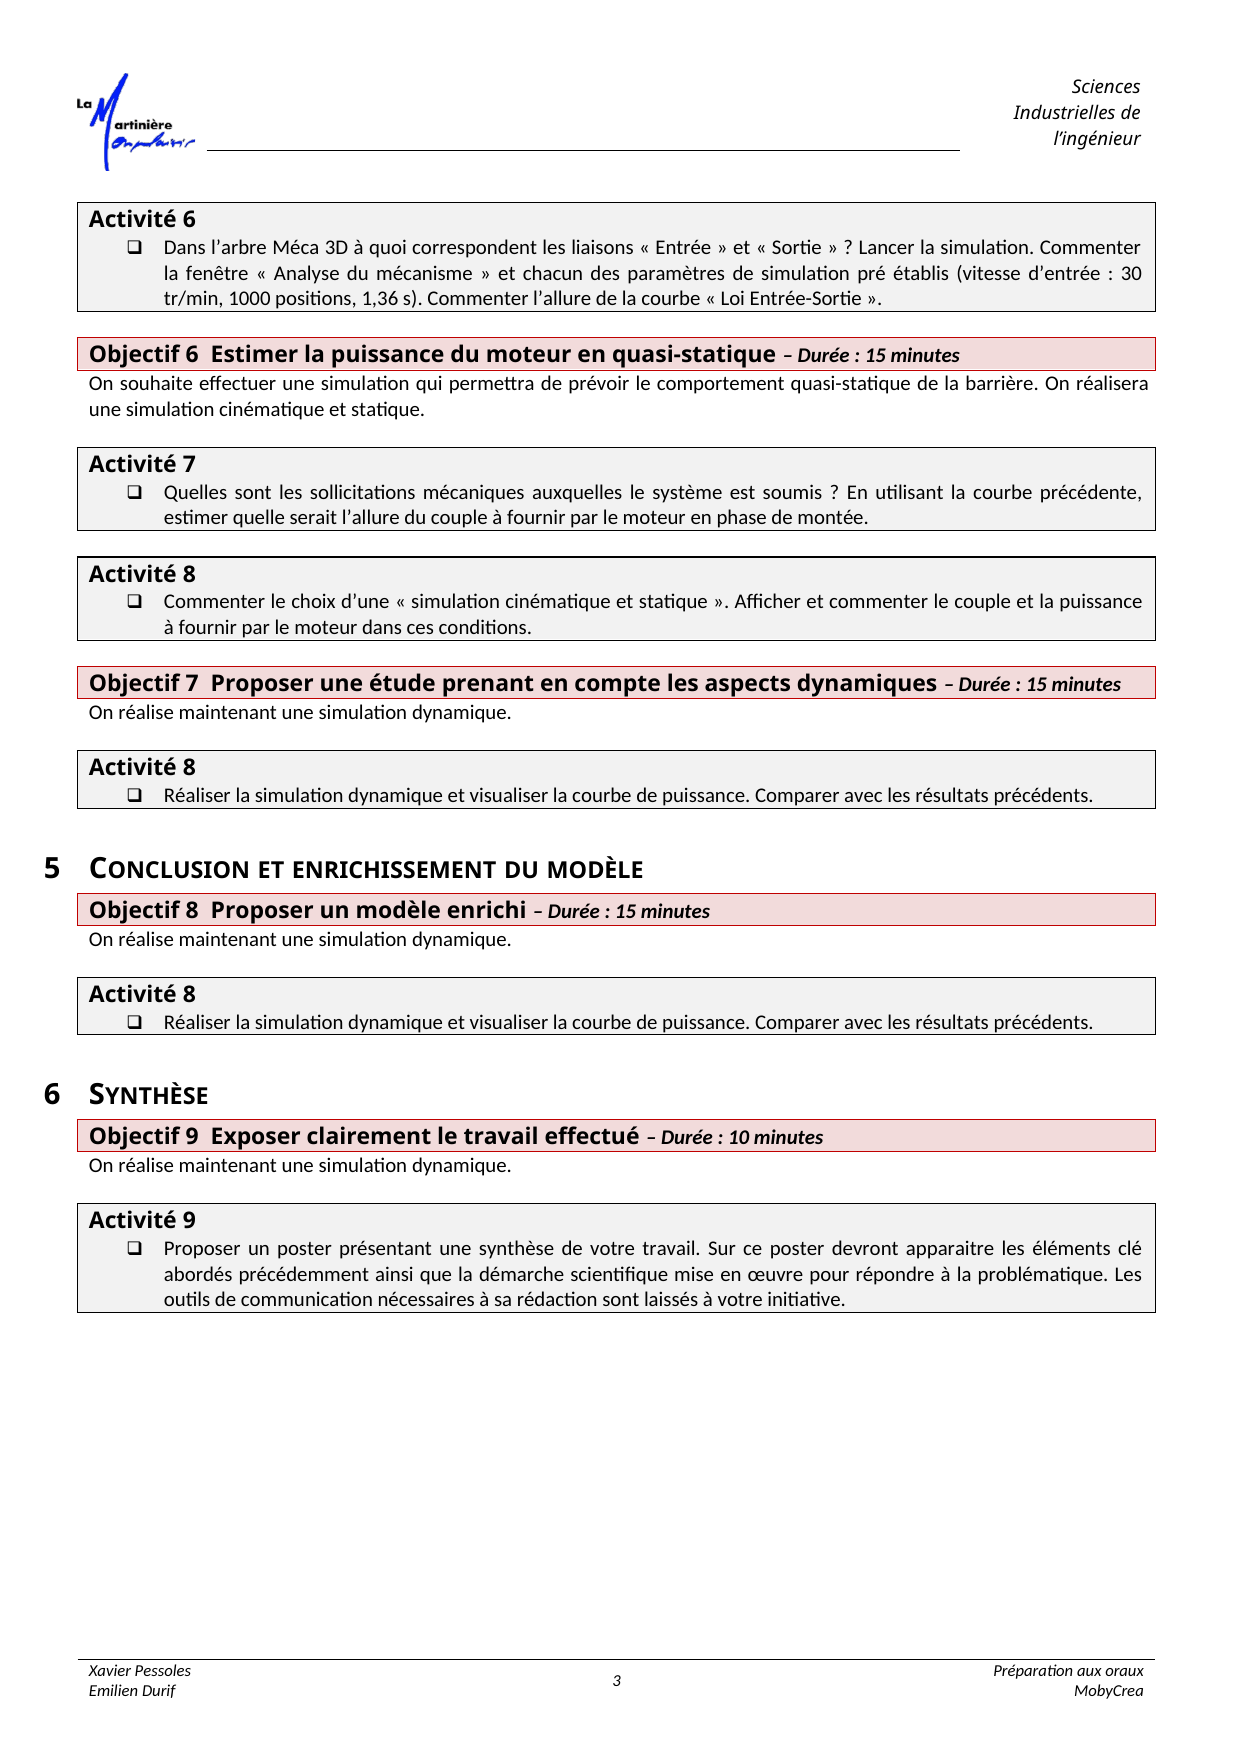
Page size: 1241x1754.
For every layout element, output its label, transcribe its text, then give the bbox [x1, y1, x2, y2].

text On réalise maintenant une simulation dynamique. [89, 699, 1152, 725]
table_header Objectif 9 Exposer clairement le travail effectué – Durée : 10 minutes [78, 1120, 1155, 1151]
table_header Activité 8 Réaliser la simulation dynamique et visualiser la courbe de puissance. Comparer avec les résultats précédents. [78, 978, 1155, 1034]
subtitle Conclusion et enrichissement du modèle [44, 847, 1152, 887]
text On réalise maintenant une simulation dynamique. [89, 1152, 1152, 1178]
text On souhaite effectuer une simulation qui permettra de prévoir le comportement quasi-statique de la barrière. On réalisera une simulation cinématique et statique. [89, 371, 1152, 421]
table_header Objectif 7 Proposer une étude prenant en compte les aspects dynamiques – Durée : 15 minutes [78, 667, 1155, 698]
table_header Activité 8 Commenter le choix d’une « simulation cinématique et statique ». Afficher et commenter le couple et la puissance à fournir par le moteur dans ces conditions. [78, 558, 1155, 639]
picture [77, 73, 195, 171]
table_header Activité 8 Réaliser la simulation dynamique et visualiser la courbe de puissance. Comparer avec les résultats précédents. [78, 751, 1155, 808]
table_header Objectif 8 Proposer un modèle enrichi – Durée : 15 minutes [78, 894, 1155, 925]
table_header Activité 9 Proposer un poster présentant une synthèse de votre travail. Sur ce poster devront apparaitre les éléments clé abordés précédemment ainsi que la démarche scientifique mise en œuvre pour répondre à la problématique. Les outils de communication nécessaires à sa rédaction sont laissés à votre initiative. [78, 1204, 1155, 1312]
text On réalise maintenant une simulation dynamique. [89, 926, 1152, 951]
table_header Activité 7 Quelles sont les sollicitations mécaniques auxquelles le système est soumis ? En utilisant la courbe précédente, estimer quelle serait l’allure du couple à fournir par le moteur en phase de montée. [78, 448, 1155, 530]
table_header Activité 6 Dans l’arbre Méca 3D à quoi correspondent les liaisons « Entrée » et « Sortie » ? Lancer la simulation. Commenter la fenêtre « Analyse du mécanisme » et chacun des paramètres de simulation pré établis (vitesse d’entrée : 30 tr/min, 1000 positions, 1,36 s). Commenter l’allure de la courbe « Loi Entrée-Sortie ». [78, 203, 1155, 311]
subtitle Synthèse [44, 1073, 1152, 1113]
table_header Objectif 6 Estimer la puissance du moteur en quasi-statique – Durée : 15 minutes [78, 338, 1155, 369]
